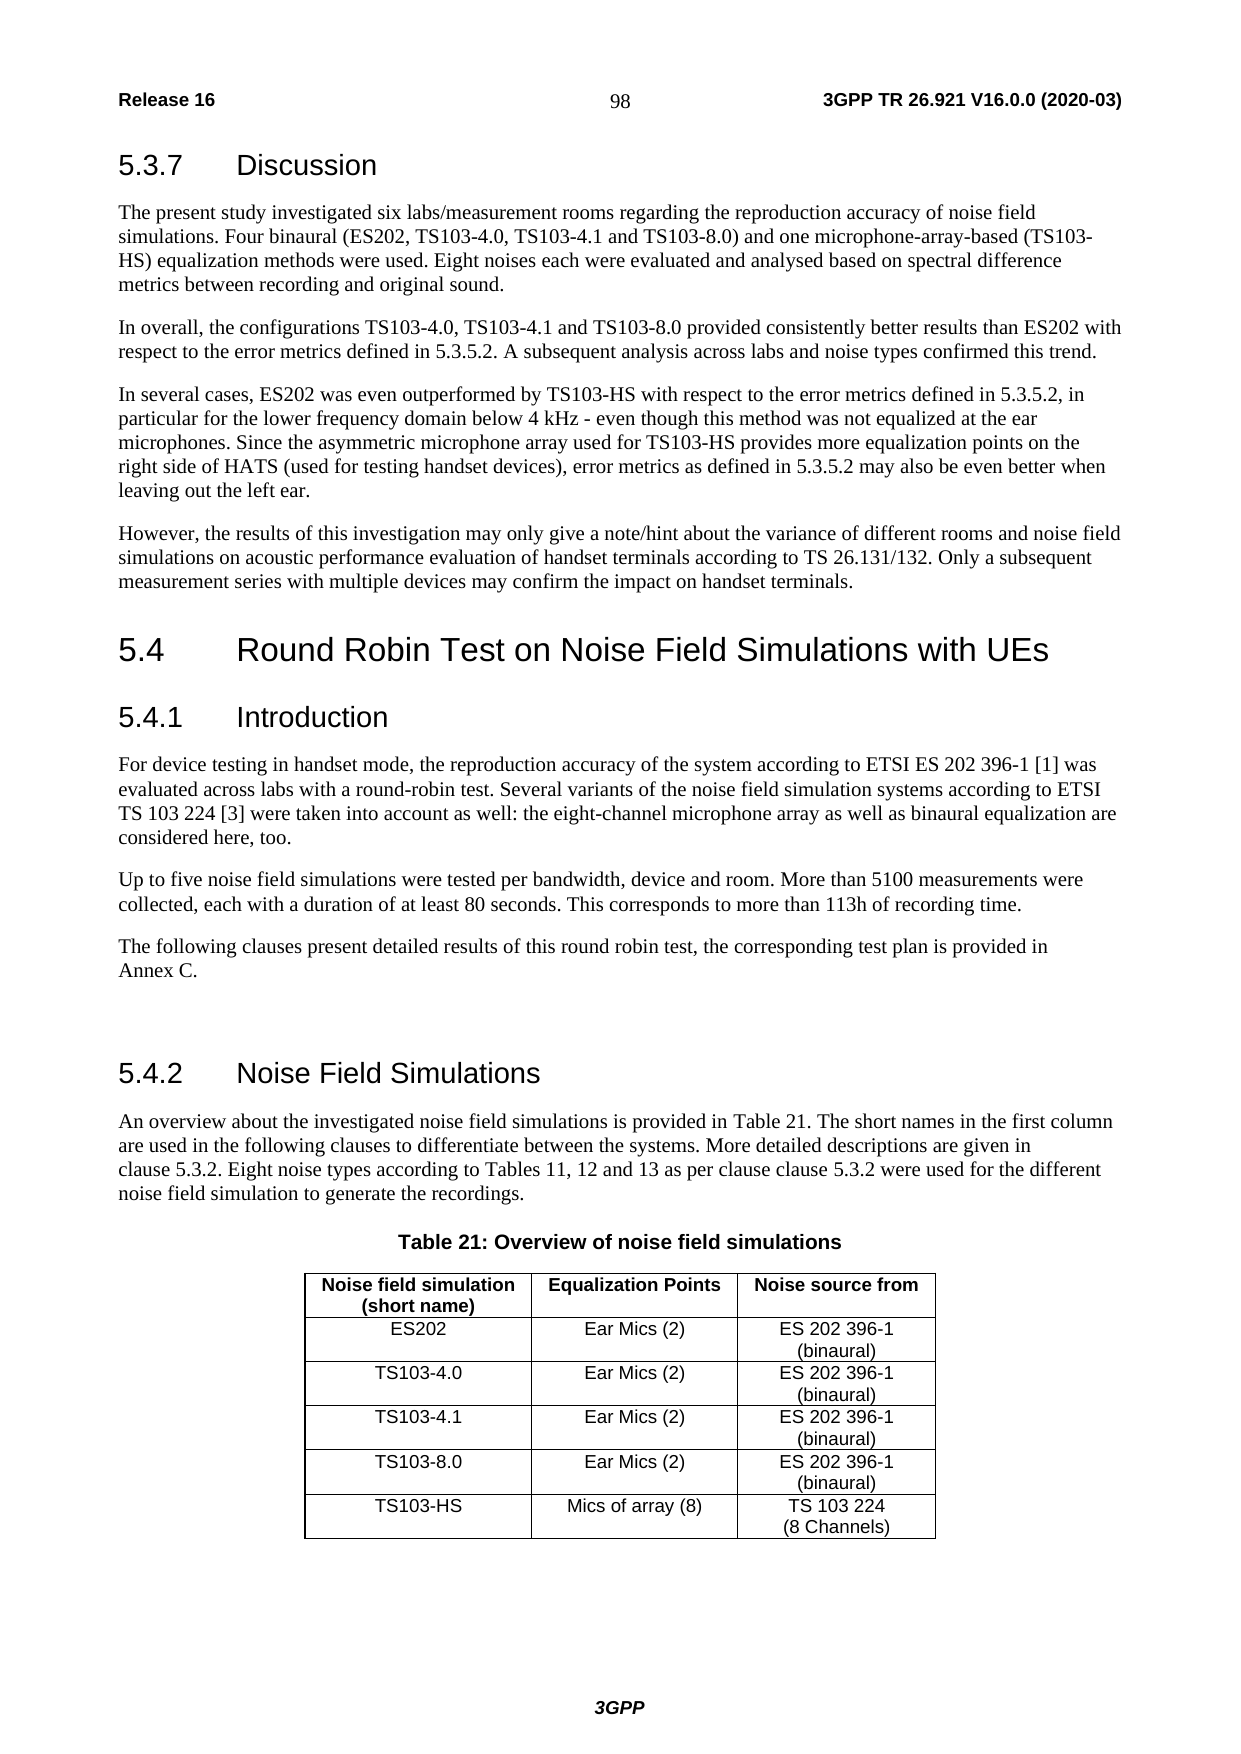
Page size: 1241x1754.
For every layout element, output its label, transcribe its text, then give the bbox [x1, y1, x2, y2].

table_cell Mics of array (8) [532, 1495, 737, 1538]
table_header Noise field simulation (short name) [306, 1274, 531, 1317]
table_cell Ear Mics (2) [532, 1450, 737, 1493]
text The following clauses present detailed results of this round robin test, the corresponding test plan is provided in Annex C. [118, 934, 1122, 982]
table_cell ES 202 396-1 (binaural) [738, 1362, 935, 1405]
table_cell ES 202 396-1 (binaural) [738, 1318, 935, 1361]
table_cell TS103-HS [306, 1495, 531, 1538]
table_cell Ear Mics (2) [532, 1406, 737, 1449]
table_cell TS 103 224 (8 Channels) [738, 1495, 935, 1538]
table_cell TS103-4.0 [306, 1362, 531, 1405]
text Up to five noise field simulations were tested per bandwidth, device and room. More than 5100 measurements were collected, each with a duration of at least 80 seconds. This corresponds to more than 113h of recording time. [118, 867, 1122, 916]
text For device testing in handset mode, the reproduction accuracy of the system according to ETSI ES 202 396-1 [1] was evaluated across labs with a round-robin test. Several variants of the noise field simulation systems according to ETSI TS 103 224 [3] were taken into account as well: the eight-channel microphone array as well as binaural equalization are considered here, too. [118, 752, 1122, 849]
table_cell ES202 [306, 1318, 531, 1361]
table_header Noise source from [738, 1274, 935, 1317]
subtitle 5.4 Round Robin Test on Noise Field Simulations with UEs [118, 630, 1122, 669]
text The present study investigated six labs/measurement rooms regarding the reproduction accuracy of noise field simulations. Four binaural (ES202, TS103-4.0, TS103-4.1 and TS103-8.0) and one microphone-array-based (TS103-HS) equalization methods were used. Eight noises each were evaluated and analysed based on spectral difference metrics between recording and original sound. [118, 200, 1122, 296]
subtitle 5.4.1 Introduction [118, 700, 1122, 734]
table_cell ES 202 396-1 (binaural) [738, 1450, 935, 1493]
text In several cases, ES202 was even outperformed by TS103-HS with respect to the error metrics defined in 5.3.5.2, in particular for the lower frequency domain below 4 kHz - even though this method was not equalized at the ear microphones. Since the asymmetric microphone array used for TS103-HS provides more equalization points on the right side of HATS (used for testing handset devices), error metrics as defined in 5.3.5.2 may also be even better when leaving out the left ear. [118, 382, 1122, 502]
table_cell TS103-4.1 [306, 1406, 531, 1449]
table_cell ES 202 396-1 (binaural) [738, 1406, 935, 1449]
table_cell TS103-8.0 [306, 1450, 531, 1493]
subtitle 5.3.7 Discussion [118, 147, 1122, 181]
text However, the results of this investigation may only give a note/hint about the variance of different rooms and noise field simulations on acoustic performance evaluation of handset terminals according to TS 26.131/132. Only a subsequent measurement series with multiple devices may confirm the impact on handset terminals. [118, 521, 1122, 593]
subtitle 5.4.2 Noise Field Simulations [118, 1056, 1122, 1090]
table_cell Ear Mics (2) [532, 1318, 737, 1361]
text An overview about the investigated noise field simulations is provided in Table 21. The short names in the first column are used in the following clauses to differentiate between the systems. More detailed descriptions are given in clause 5.3.2. Eight noise types according to Tables 11, 12 and 13 as per clause clause 5.3.2 were used for the different noise field simulation to generate the recordings. [118, 1109, 1122, 1205]
text Table 21: Overview of noise field simulations [118, 1230, 1122, 1254]
text In overall, the configurations TS103-4.0, TS103-4.1 and TS103-8.0 provided consistently better results than ES202 with respect to the error metrics defined in 5.3.5.2. A subsequent analysis across labs and noise types confirmed this trend. [118, 315, 1122, 363]
table_header Equalization Points [532, 1274, 737, 1317]
table_cell Ear Mics (2) [532, 1362, 737, 1405]
